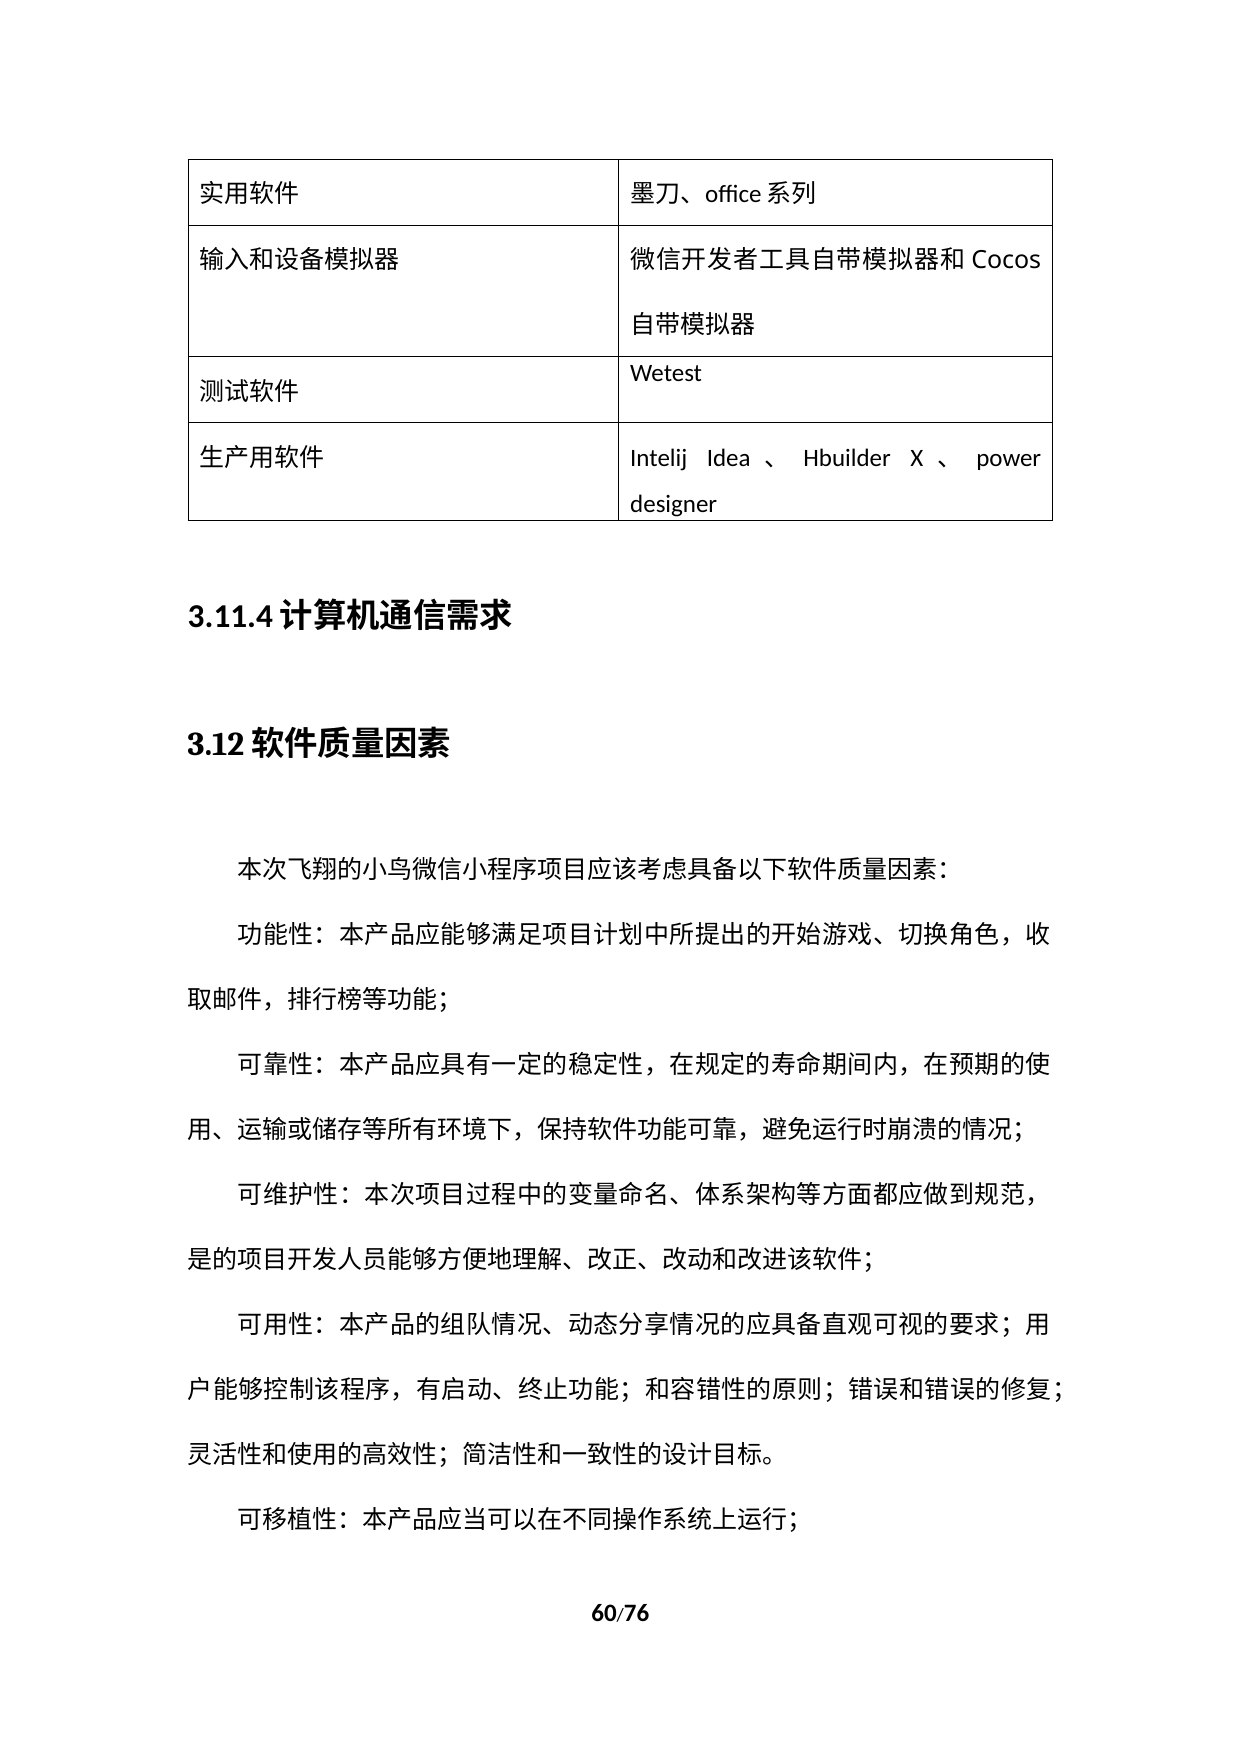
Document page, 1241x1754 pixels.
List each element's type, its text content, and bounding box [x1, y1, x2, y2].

text 功能性：本产品应能够满足项目计划中所提出的开始游戏、切换角色，收取邮件，排行榜等功能； [187, 900, 1053, 1030]
table_cell Wetest [619, 357, 1052, 422]
text 本次飞翔的小鸟微信小程序项目应该考虑具备以下软件质量因素： [187, 835, 1053, 900]
table_cell 测试软件 [189, 357, 618, 422]
table_cell Intelij Idea、Hbuilder X、power designer [619, 423, 1052, 520]
table_cell 实用软件 [189, 160, 618, 224]
table_cell 微信开发者工具自带模拟器和Cocos自带模拟器 [619, 226, 1052, 356]
text 可靠性：本产品应具有一定的稳定性，在规定的寿命期间内，在预期的使用、运输或储存等所有环境下，保持软件功能可靠，避免运行时崩溃的情况； [187, 1030, 1053, 1160]
table_cell 输入和设备模拟器 [189, 226, 618, 356]
subtitle 3.11.4计算机通信需求 [187, 581, 1053, 646]
table_cell 墨刀、office系列 [619, 160, 1052, 224]
text 可移植性：本产品应当可以在不同操作系统上运行； [187, 1485, 1053, 1550]
text 可用性：本产品的组队情况、动态分享情况的应具备直观可视的要求；用户能够控制该程序，有启动、终止功能；和容错性的原则；错误和错误的修复；灵活性和使用的高效性；简洁性和一致性的设计目标。 [187, 1290, 1053, 1485]
text 可维护性：本次项目过程中的变量命名、体系架构等方面都应做到规范，是的项目开发人员能够方便地理解、改正、改动和改进该软件； [187, 1160, 1053, 1290]
subtitle 3.12软件质量因素 [187, 708, 1053, 773]
table_cell 生产用软件 [189, 423, 618, 520]
